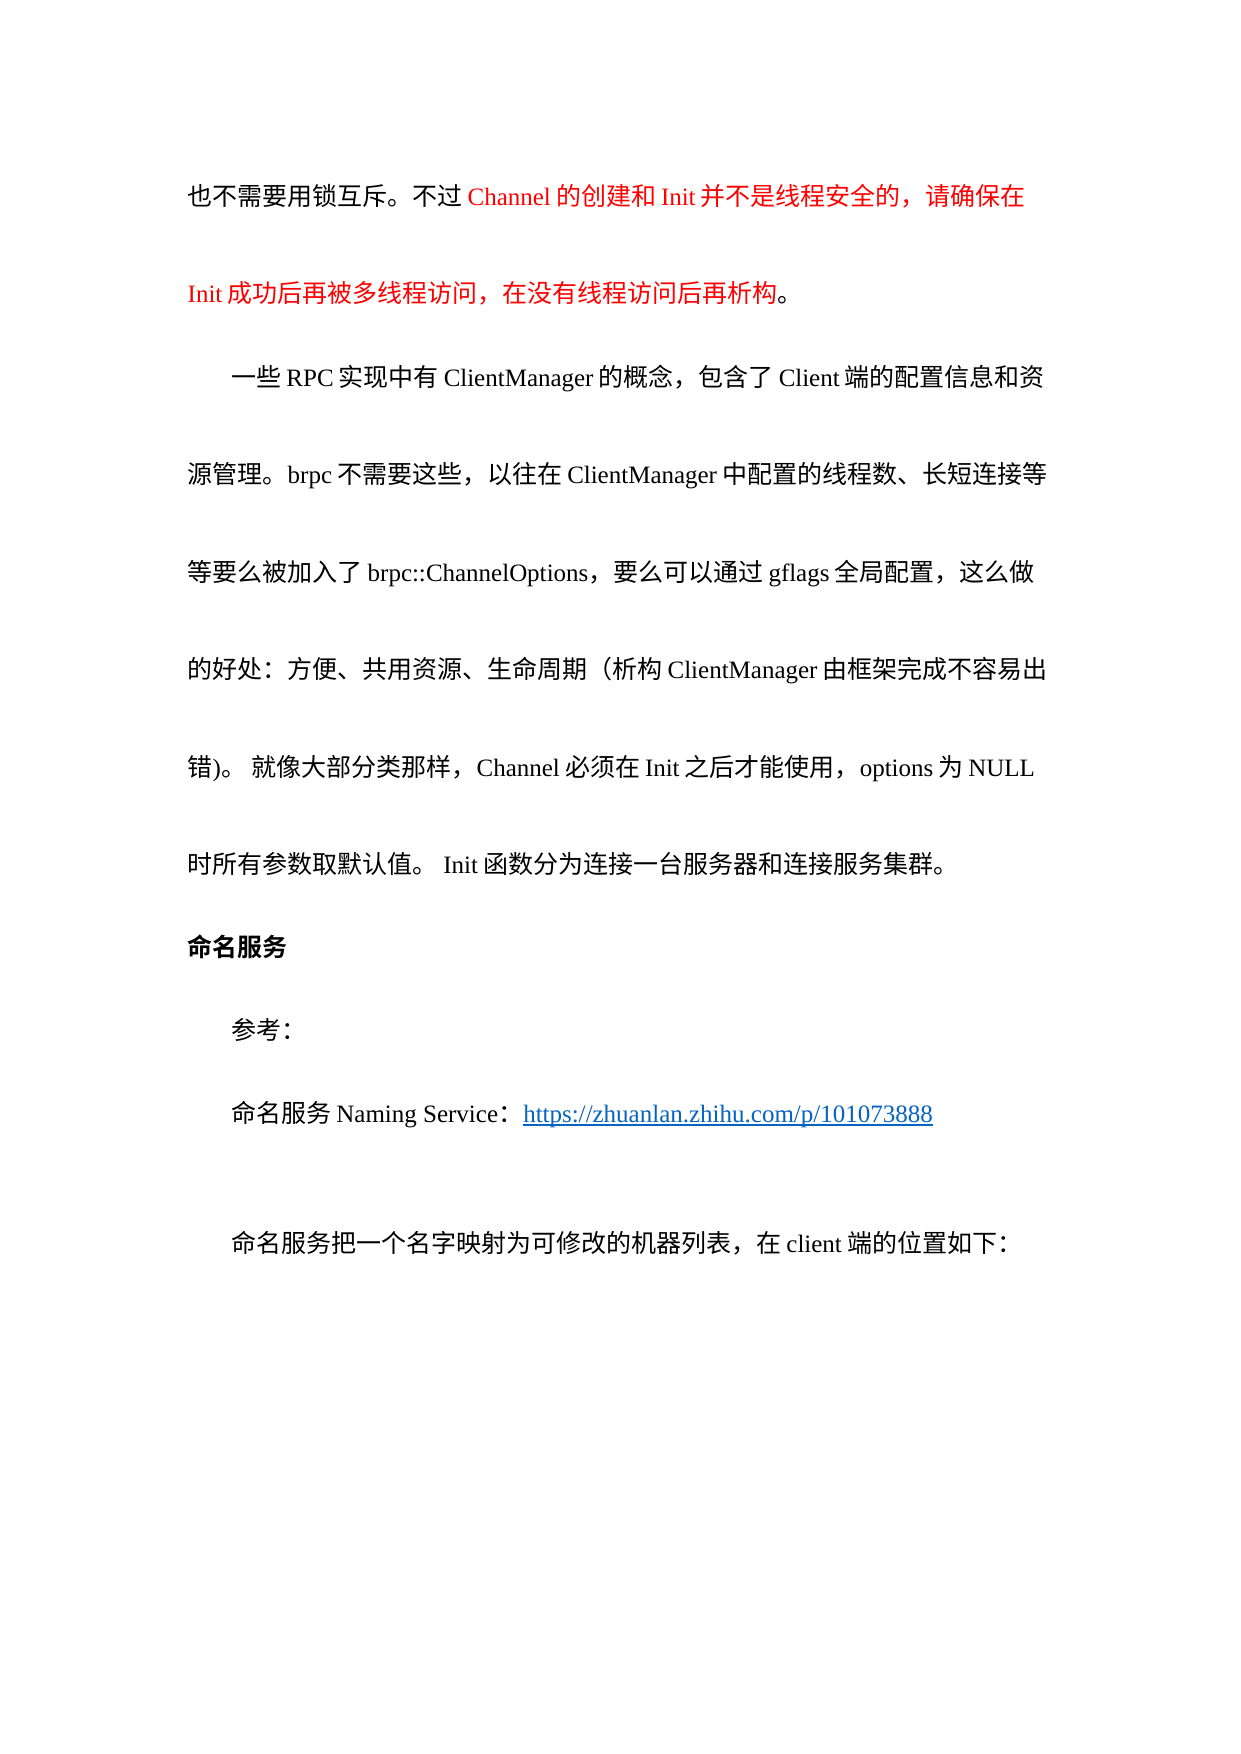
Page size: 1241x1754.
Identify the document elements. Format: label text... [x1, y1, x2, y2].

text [187, 162, 1053, 324]
text 命名服务把一个名字映射为可修改的机器列表，在client端的位置如下： [187, 1209, 1053, 1274]
text 参考： [187, 996, 1053, 1061]
subtitle 命名服务 [187, 913, 1053, 978]
text 命名服务Naming Service：https://zhuanlan.zhihu.com/p/101073888 [187, 1079, 1053, 1144]
text 一些RPC实现中有ClientManager的概念，包含了Client端的配置信息和资源管理。brpc不需要这些，以往在ClientManager中配置的线程数、长短连接等等要么被加入了brpc::ChannelOptions，要么可以通过gflags全局配置，这么做的好处：方便、共用资源、生命周期（析构ClientManager由框架完成不容易出错)。 就像大部分类那样，Channel必须在Init之后才能使用，options为NULL时所有参数取默认值。 Init函数分为连接一台服务器和连接服务集群。 [187, 343, 1053, 895]
